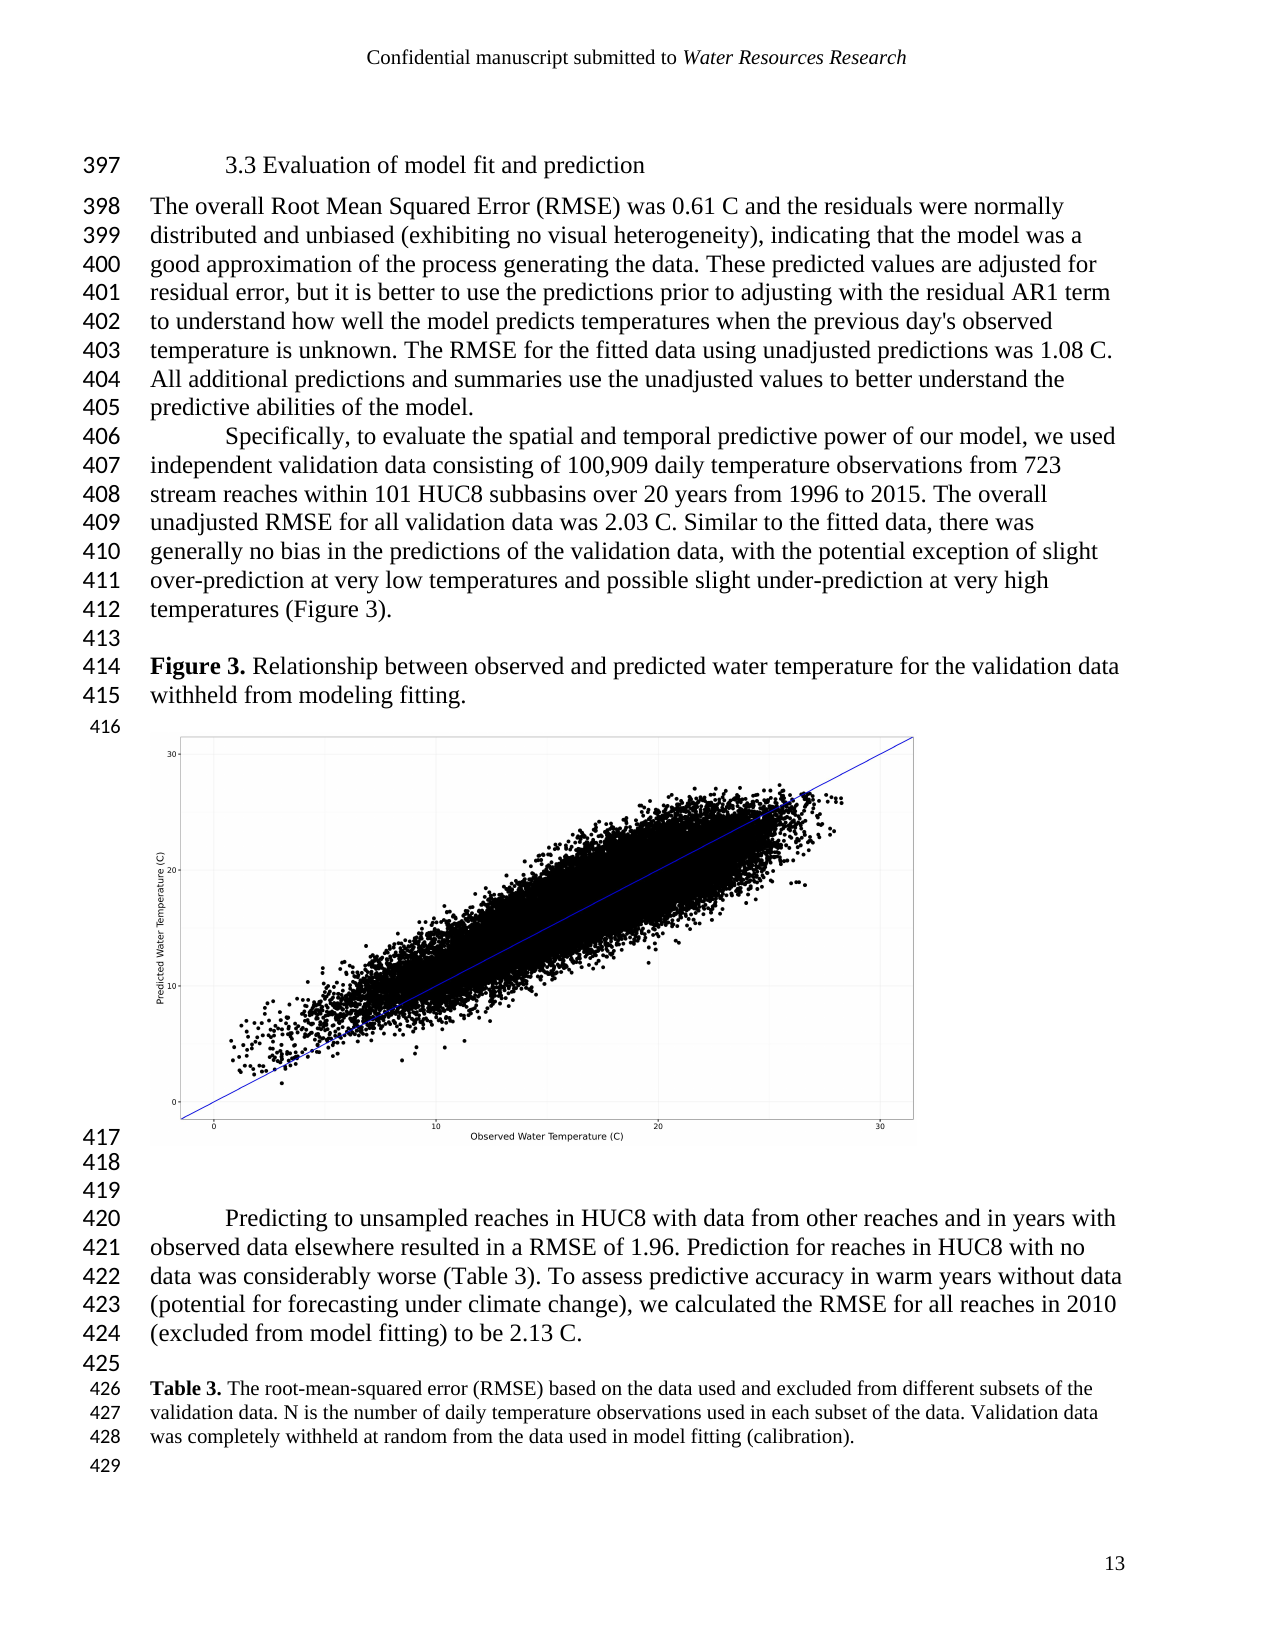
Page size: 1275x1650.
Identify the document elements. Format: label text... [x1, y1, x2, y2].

text Figure 3. Relationship between observed and predicted water temperature for the validation data withheld from modeling fitting. [150, 651, 1125, 709]
picture [150, 732, 918, 1146]
text Specifically, to evaluate the spatial and temporal predictive power of our model, we used independent validation data consisting of 100,909 daily temperature observations from 723 stream reaches within 101 HUC8 subbasins over 20 years from 1996 to 2015. The overall unadjusted RMSE for all validation data was 2.03 C. Similar to the fitted data, there was generally no bias in the predictions of the validation data, with the potential exception of slight over-prediction at very low temperatures and possible slight under-prediction at very high temperatures (Figure 3). [150, 421, 1125, 622]
text Table 3. The root-mean-squared error (RMSE) based on the data used and excluded from different subsets of the validation data. N is the number of daily temperature observations used in each subset of the data. Validation data was completely withheld at random from the data used in model fitting (calibration). [150, 1376, 1125, 1448]
text Predicting to unsampled reaches in HUC8 with data from other reaches and in years with observed data elsewhere resulted in a RMSE of 1.96. Prediction for reaches in HUC8 with no data was considerably worse (Table 3). To assess predictive accuracy in warm years without data (potential for forecasting under climate change), we calculated the RMSE for all reaches in 2010 (excluded from model fitting) to be 2.13 C. [150, 1203, 1125, 1347]
subtitle 3.3 Evaluation of model fit and prediction [225, 150, 1125, 179]
text The overall Root Mean Squared Error (RMSE) was 0.61 C and the residuals were normally distributed and unbiased (exhibiting no visual heterogeneity), indicating that the model was a good approximation of the process generating the data. These predicted values are adjusted for residual error, but it is better to use the predictions prior to adjusting with the residual AR1 term to understand how well the model predicts temperatures when the previous day's observed temperature is unknown. The RMSE for the fitted data using unadjusted predictions was 1.08 C. All additional predictions and summaries use the unadjusted values to better understand the predictive abilities of the model. [150, 191, 1125, 421]
